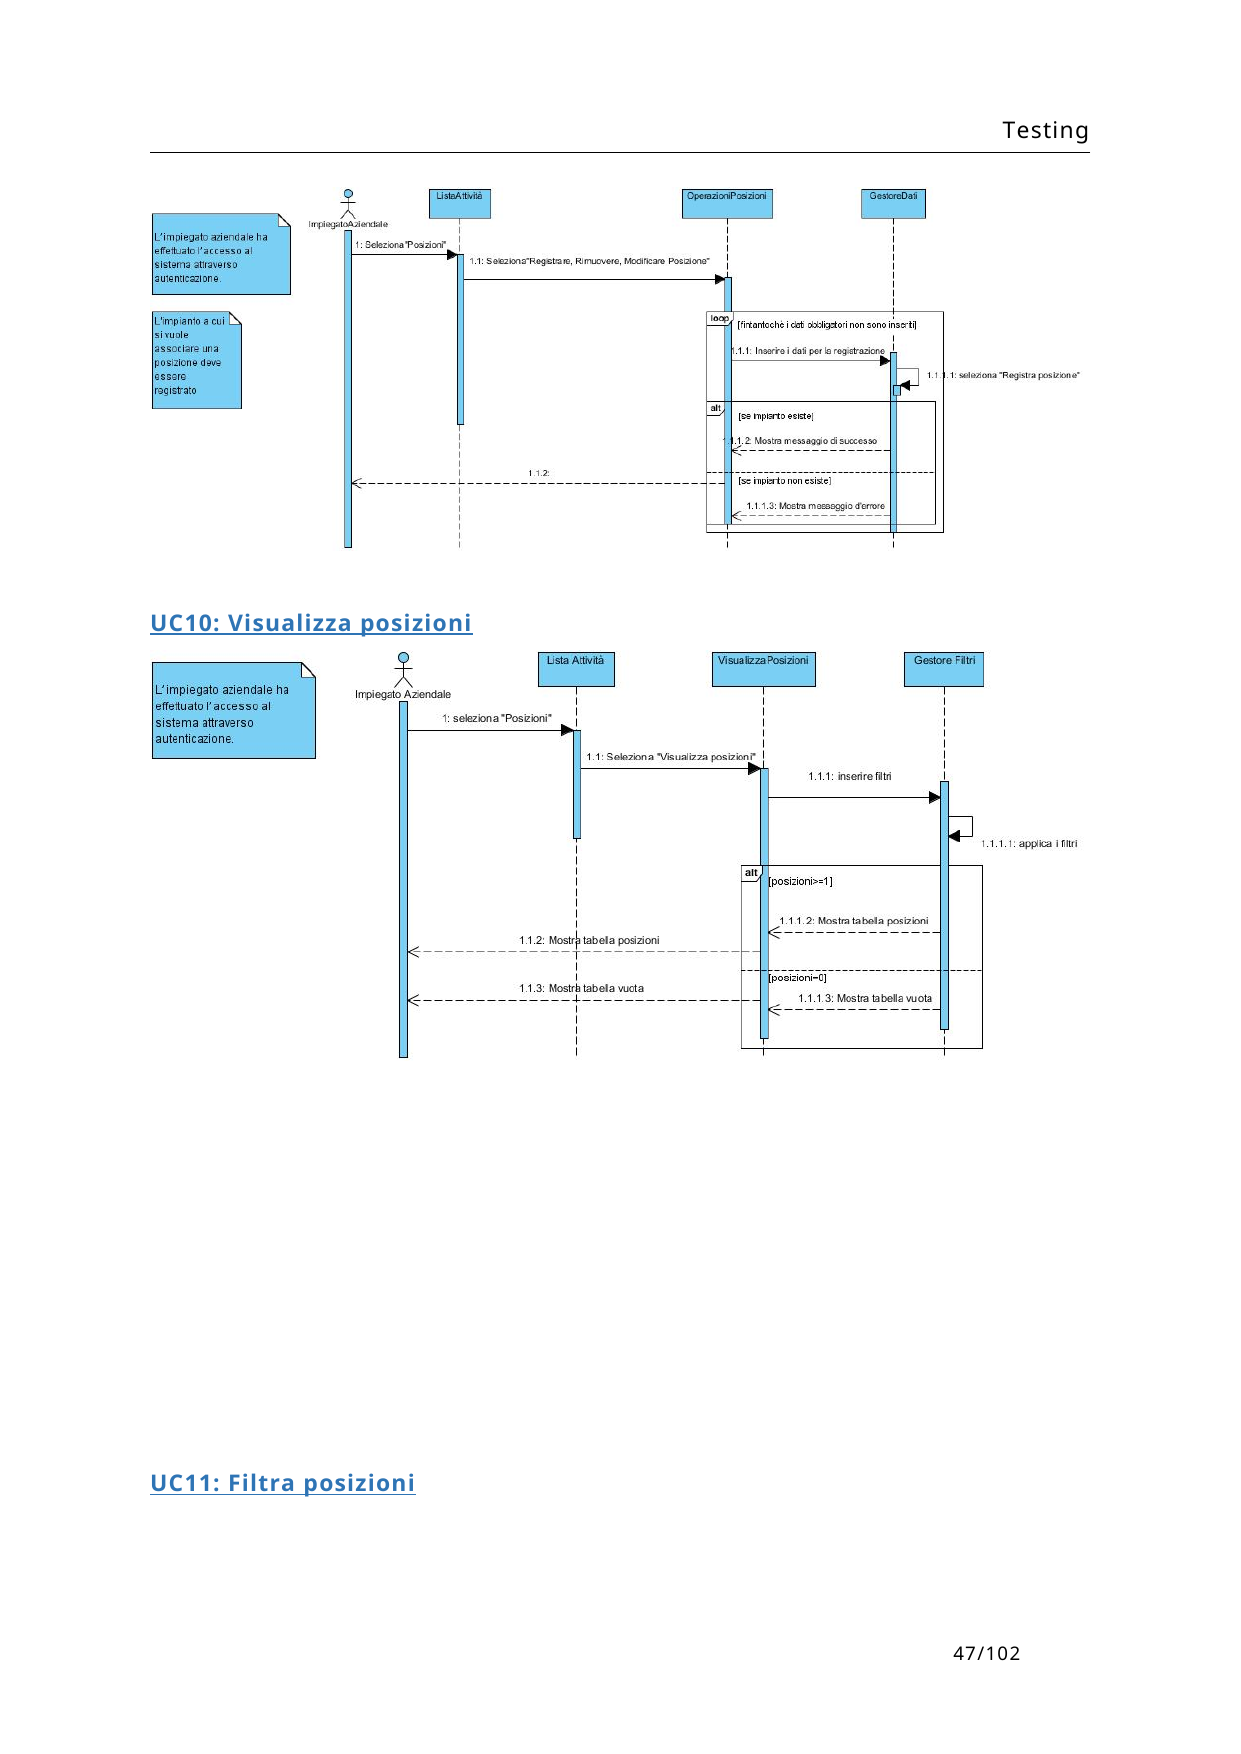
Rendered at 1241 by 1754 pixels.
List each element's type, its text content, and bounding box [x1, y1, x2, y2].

text UC10: Visualizza posizioni [150, 607, 1090, 638]
picture [150, 187, 1091, 551]
picture [150, 650, 1091, 1061]
text UC11: Filtra posizioni [150, 1467, 1090, 1498]
